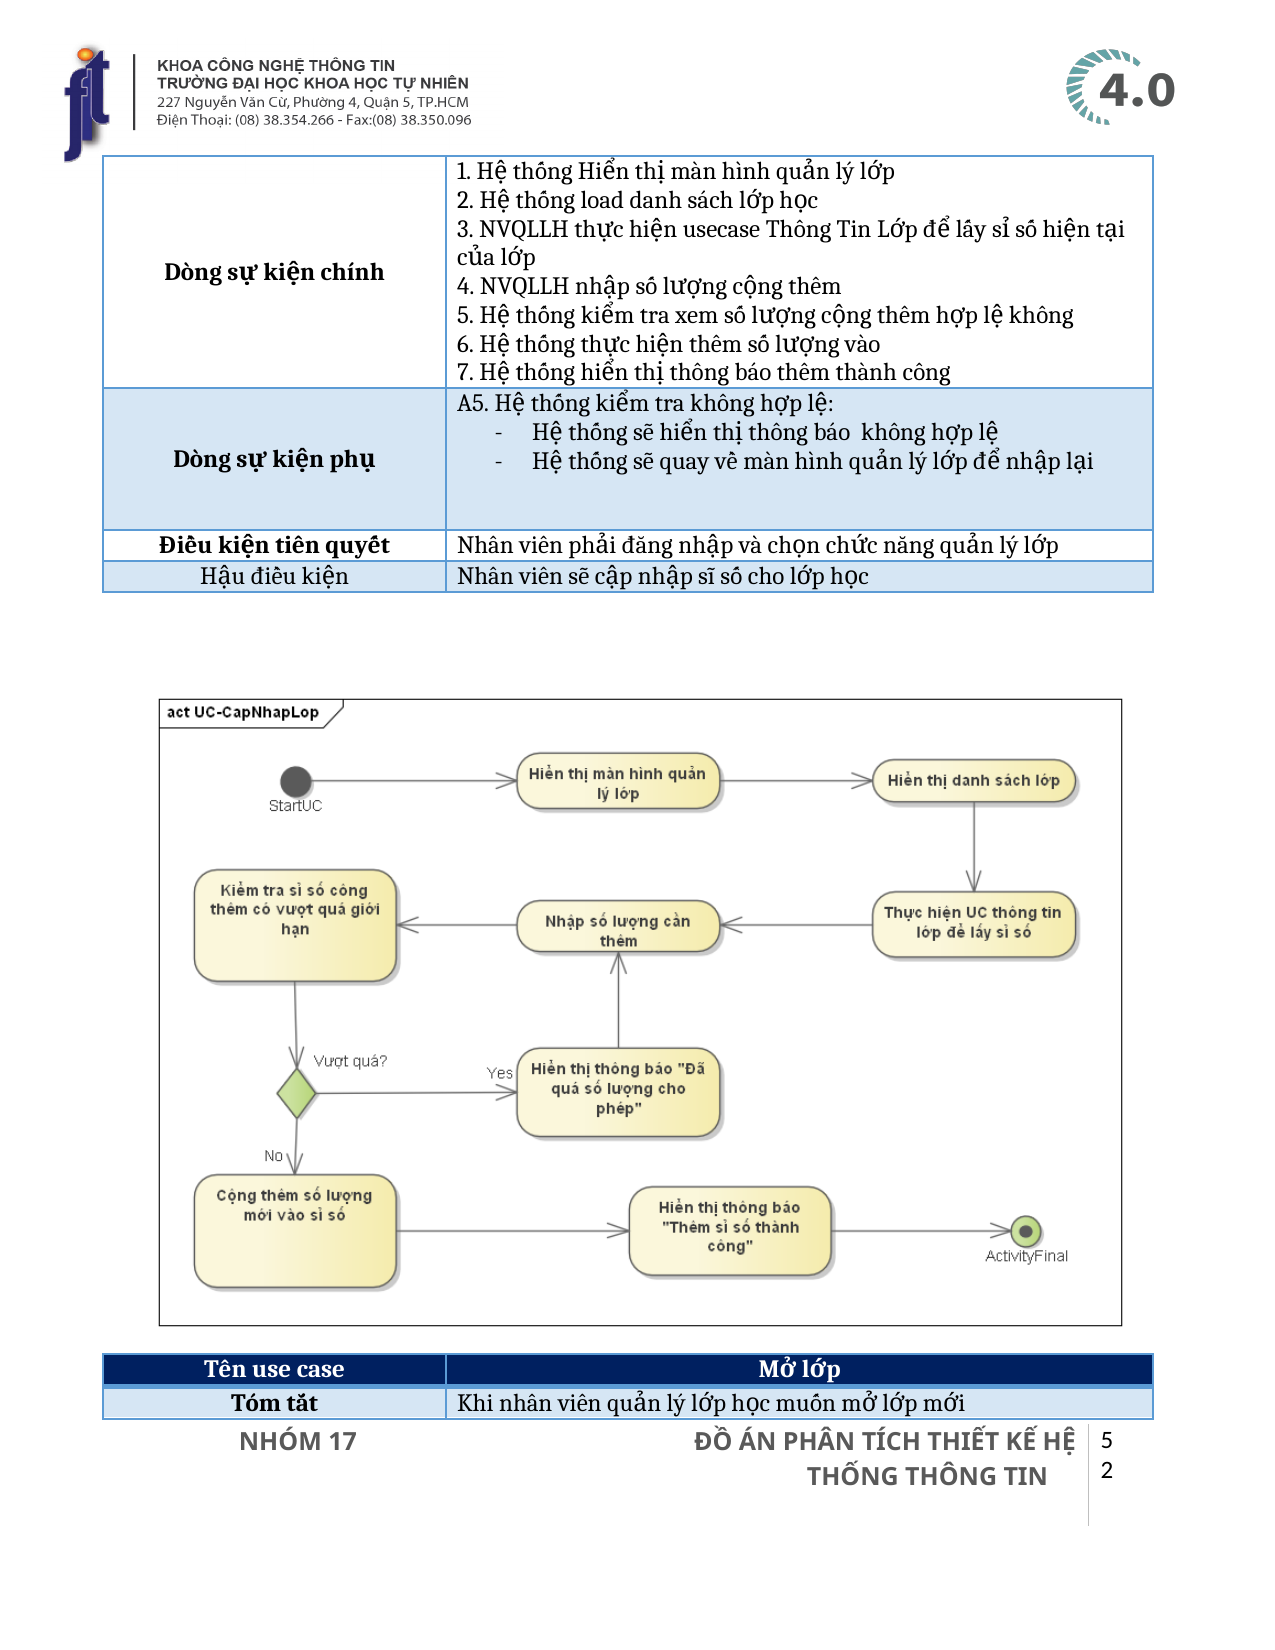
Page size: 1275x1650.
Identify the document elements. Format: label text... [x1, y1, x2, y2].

table_header Tên use case [104, 1355, 445, 1384]
picture [41, 38, 504, 184]
table_cell Hậu điều kiện [104, 562, 445, 591]
table_cell Khi nhân viên quản lý lớp học muốn mở lớp mới [447, 1389, 1152, 1417]
table_cell Nhân viên phải đăng nhập và chọn chức năng quản lý lớp [447, 531, 1152, 560]
table_cell 1. Hệ thống Hiển thị màn hình quản lý lớp 2. Hệ thống load danh sách lớp học 3. NVQLLH thực hiện usecase Thông Tin Lớp để lấy sỉ số hiện tại của lớp 4. NVQLLH nhập số lượng cộng thêm 5. Hệ thống kiểm tra xem số lượng cộng thêm hợp lệ không 6. Hệ thống thực hiện thêm số lượng vào 7. Hệ thống hiển thị thông báo thêm thành công [447, 157, 1152, 387]
picture [1059, 42, 1182, 128]
table_cell Dòng sự kiện chính [104, 157, 445, 387]
table_header Mở lớp [447, 1355, 1152, 1384]
table_cell Điều kiện tiên quyết [104, 531, 445, 560]
table_cell A5. Hệ thống kiểm tra không hợp lệ: Hệ thống sẽ hiển thị thông báo không hợp lệ Hệ thống sẽ quay về màn hình quản lý lớp để nhập lại [447, 389, 1152, 529]
table_cell Dòng sự kiện phụ [104, 389, 445, 529]
table_cell Nhân viên sẽ cập nhập sĩ số cho lớp học [447, 562, 1152, 591]
picture [150, 690, 1130, 1334]
table_cell Tóm tắt [104, 1389, 445, 1417]
